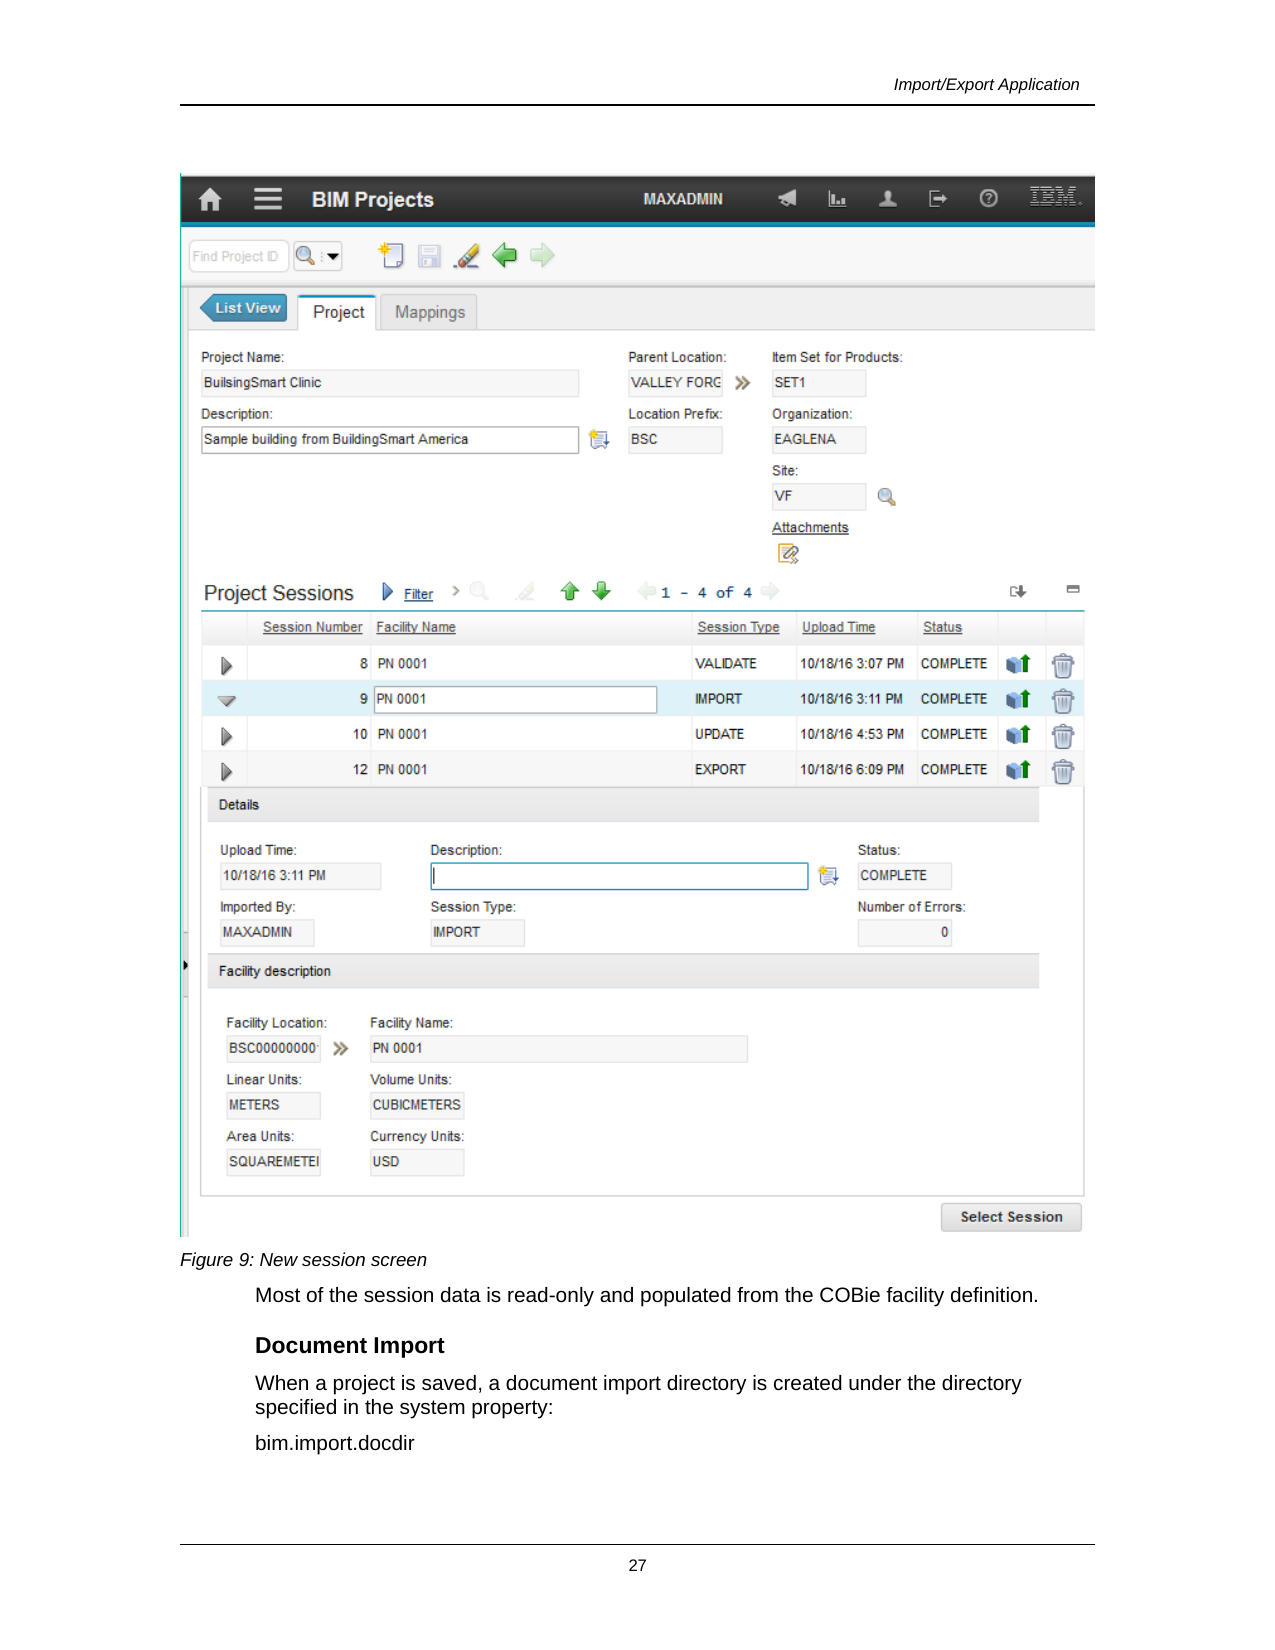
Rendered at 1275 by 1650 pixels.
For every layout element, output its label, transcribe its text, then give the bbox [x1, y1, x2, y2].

picture [180, 227, 1095, 1237]
subtitle Document Import [255, 1332, 1095, 1358]
picture [180, 173, 1095, 224]
text bim.import.docdir [255, 1431, 1095, 1455]
text Most of the session data is read-only and populated from the COBie facility definition. [255, 1283, 1095, 1307]
text When a project is saved, a document import directory is created under the directory specified in the system property: [255, 1371, 1095, 1418]
